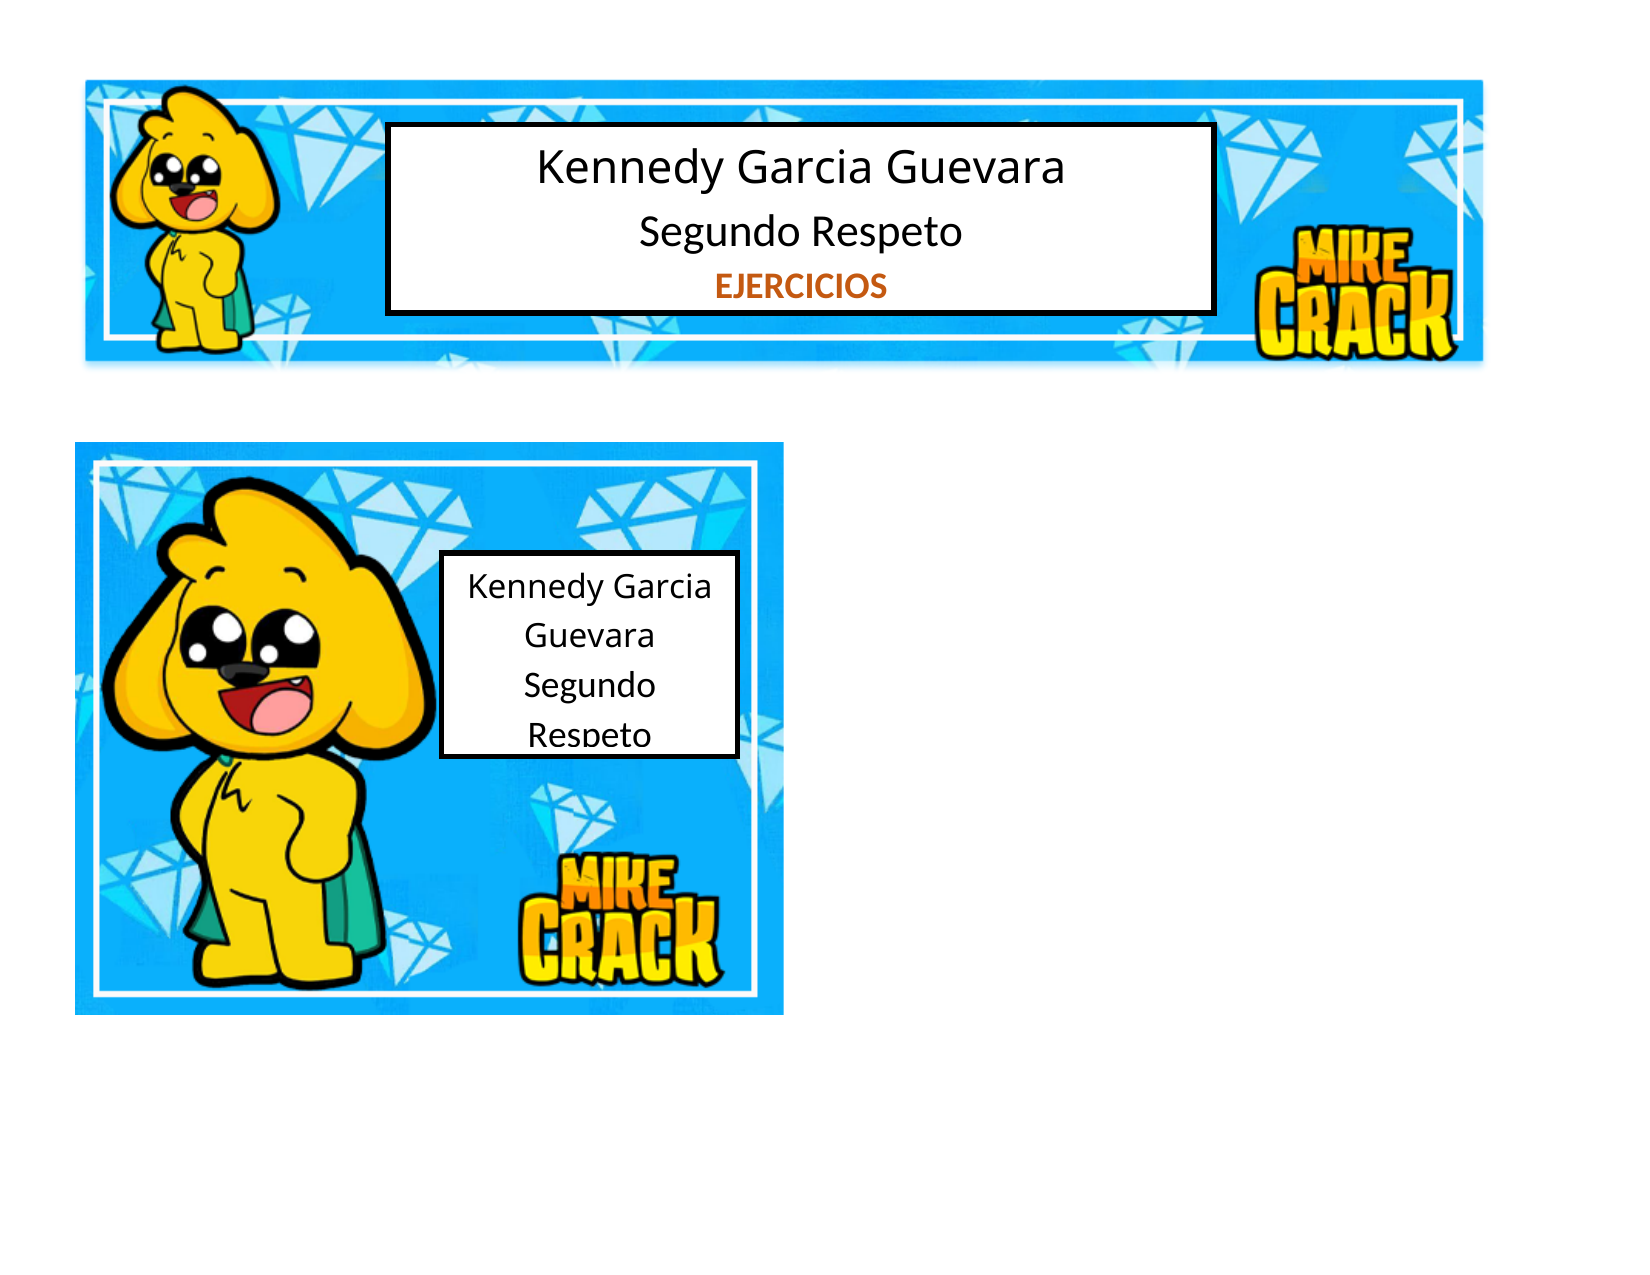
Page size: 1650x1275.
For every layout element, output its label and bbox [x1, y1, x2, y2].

picture [75, 673, 84, 691]
picture [75, 442, 128, 481]
picture [762, 727, 784, 747]
picture [75, 442, 784, 997]
picture [75, 75, 1494, 377]
